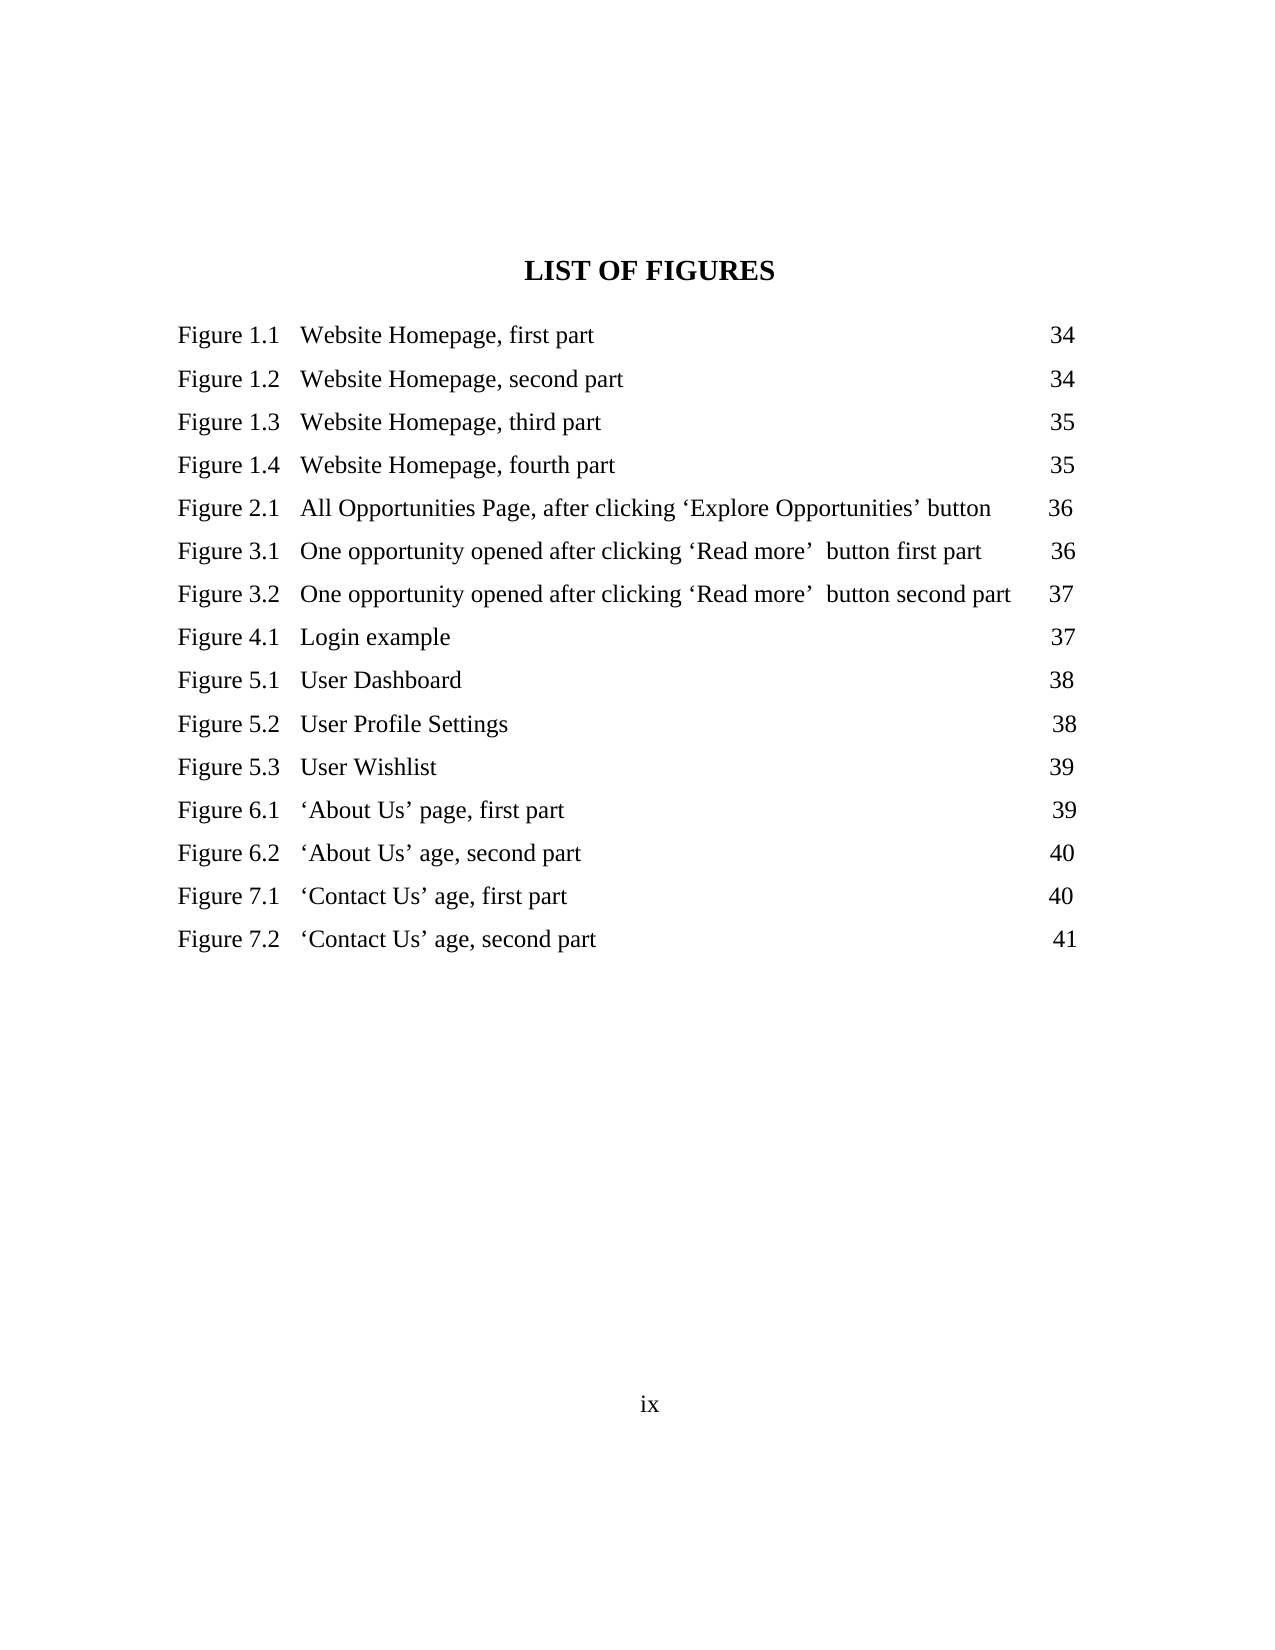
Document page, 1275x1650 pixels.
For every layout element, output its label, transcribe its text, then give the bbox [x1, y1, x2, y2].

text Figure 1.3 Website Homepage, third part 35 [177, 407, 1122, 436]
text Figure 1.4 Website Homepage, fourth part 35 [177, 450, 1122, 479]
text ix [177, 1389, 1122, 1418]
text Figure 7.2 ‘Contact Us’ age, second part 41 [177, 924, 1122, 953]
text Figure 5.2 User Profile Settings 38 [177, 709, 1122, 737]
text Figure 1.1 Website Homepage, first part 34 [177, 321, 1122, 349]
text Figure 7.1 ‘Contact Us’ age, first part 40 [177, 881, 1122, 910]
text Figure 5.3 User Wishlist 39 [177, 752, 1122, 781]
text Figure 4.1 Login example 37 [177, 622, 1122, 651]
text Figure 5.1 User Dashboard 38 [177, 666, 1122, 694]
text Figure 6.1 ‘About Us’ page, first part 39 [177, 795, 1122, 824]
text Figure 3.1 One opportunity opened after clicking ‘Read more’ button first part 36 [177, 536, 1122, 565]
text Figure 3.2 One opportunity opened after clicking ‘Read more’ button second part 37 [177, 579, 1122, 608]
text Figure 1.2 Website Homepage, second part 34 [177, 364, 1122, 392]
text Figure 2.1 All Opportunities Page, after clicking ‘Explore Opportunities’ button 36 [177, 493, 1122, 522]
text LIST OF FIGURES [177, 253, 1122, 287]
text Figure 6.2 ‘About Us’ age, second part 40 [177, 838, 1122, 867]
